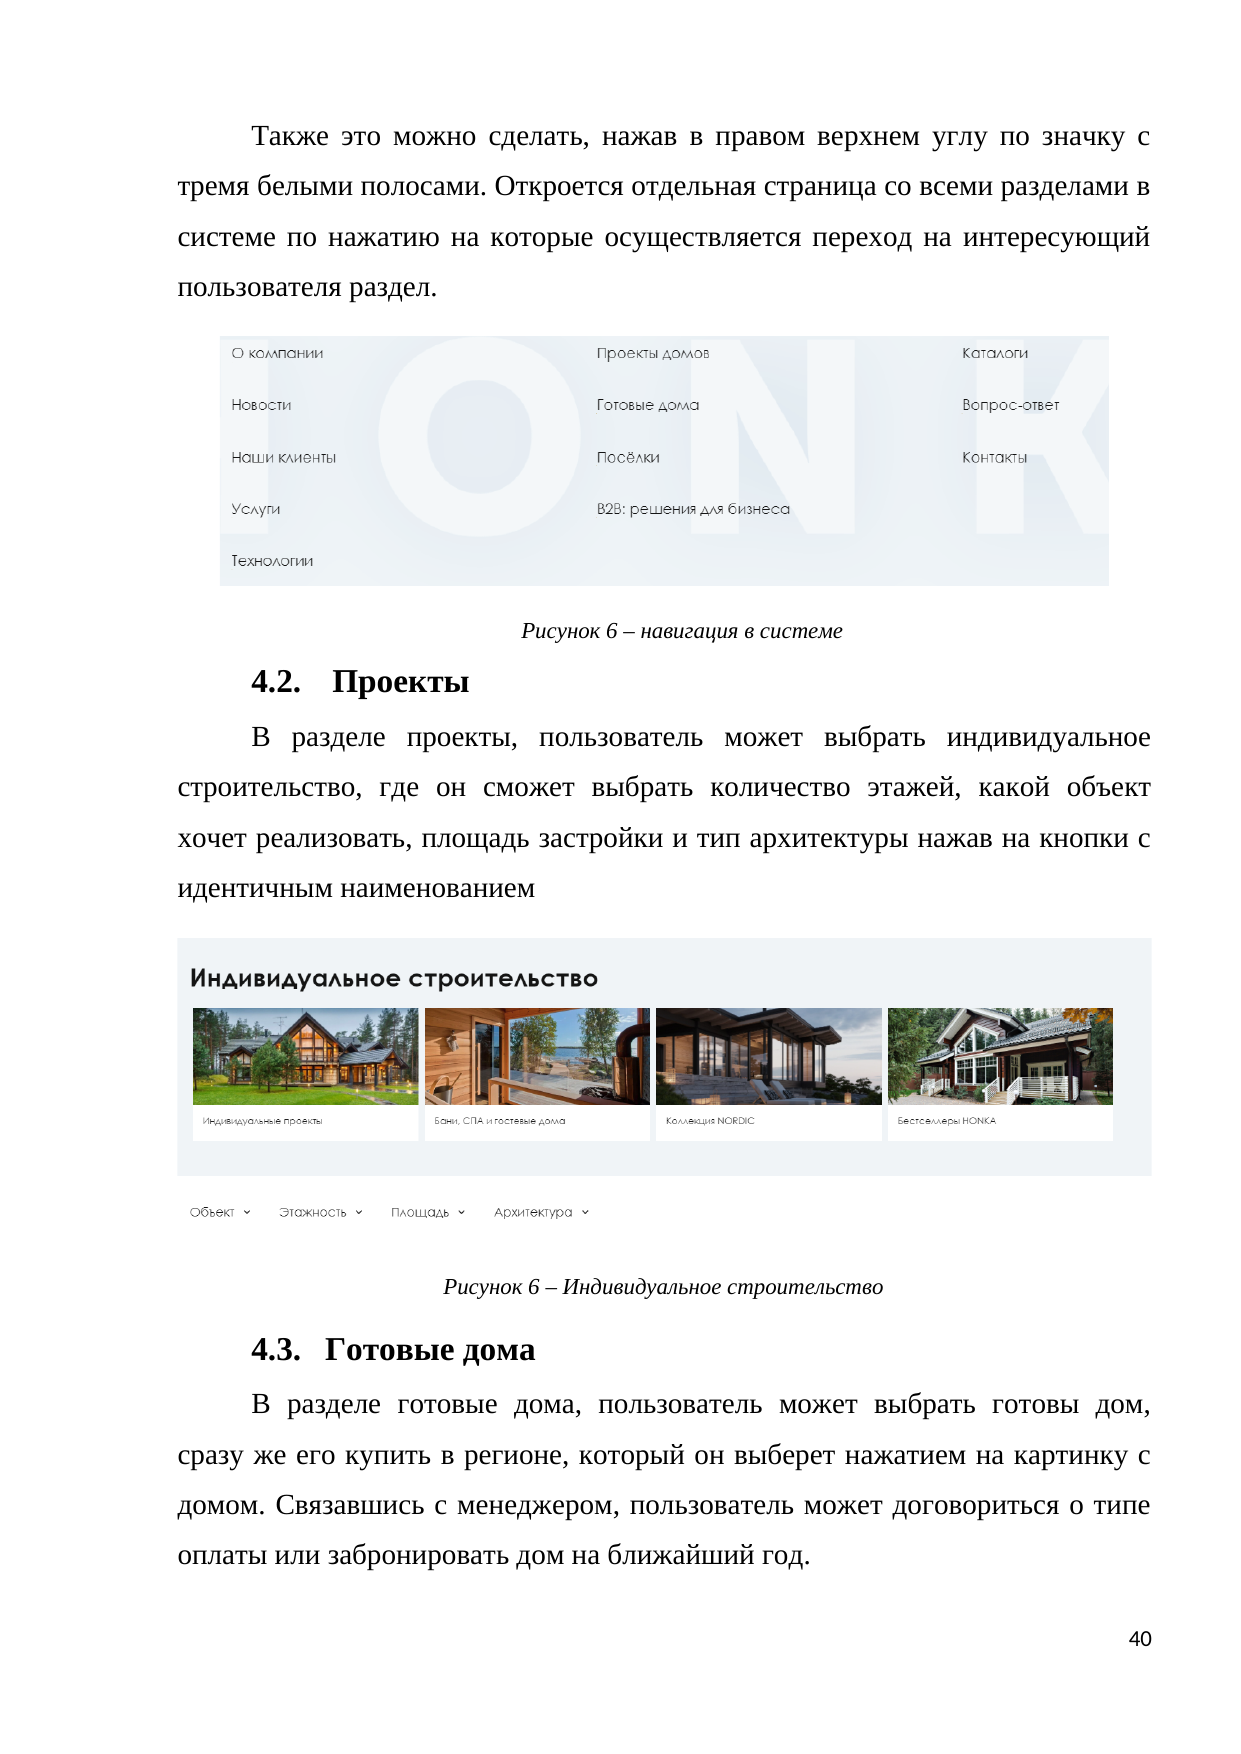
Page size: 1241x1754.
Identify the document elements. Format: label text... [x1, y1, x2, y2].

picture [177, 937, 1152, 1243]
text Рисунок 6 – Индивидуальное строительство [177, 1273, 1152, 1299]
text В разделе проекты, пользователь может выбрать индивидуальное строительство, где он сможет выбрать количество этажей, какой объект хочет реализовать, площадь застройки и тип архитектуры нажав на кнопки с идентичным наименованием [177, 719, 1152, 904]
text Также это можно сделать, нажав в правом верхнем углу по значку с тремя белыми полосами. Откроется отдельная страница со всеми разделами в системе по нажатию на которые осуществляется переход на интересующий пользователя раздел. [177, 118, 1152, 303]
list Проекты [177, 662, 1152, 700]
text Рисунок 6 – навигация в системе [215, 617, 1152, 643]
picture [219, 336, 1109, 586]
text В разделе готовые дома, пользователь может выбрать готовы дом, сразу же его купить в регионе, который он выберет нажатием на картинку с домом. Связавшись с менеджером, пользователь может договориться о типе оплаты или забронировать дом на ближайший год. [177, 1387, 1152, 1571]
list Готовые дома [177, 1329, 1152, 1367]
